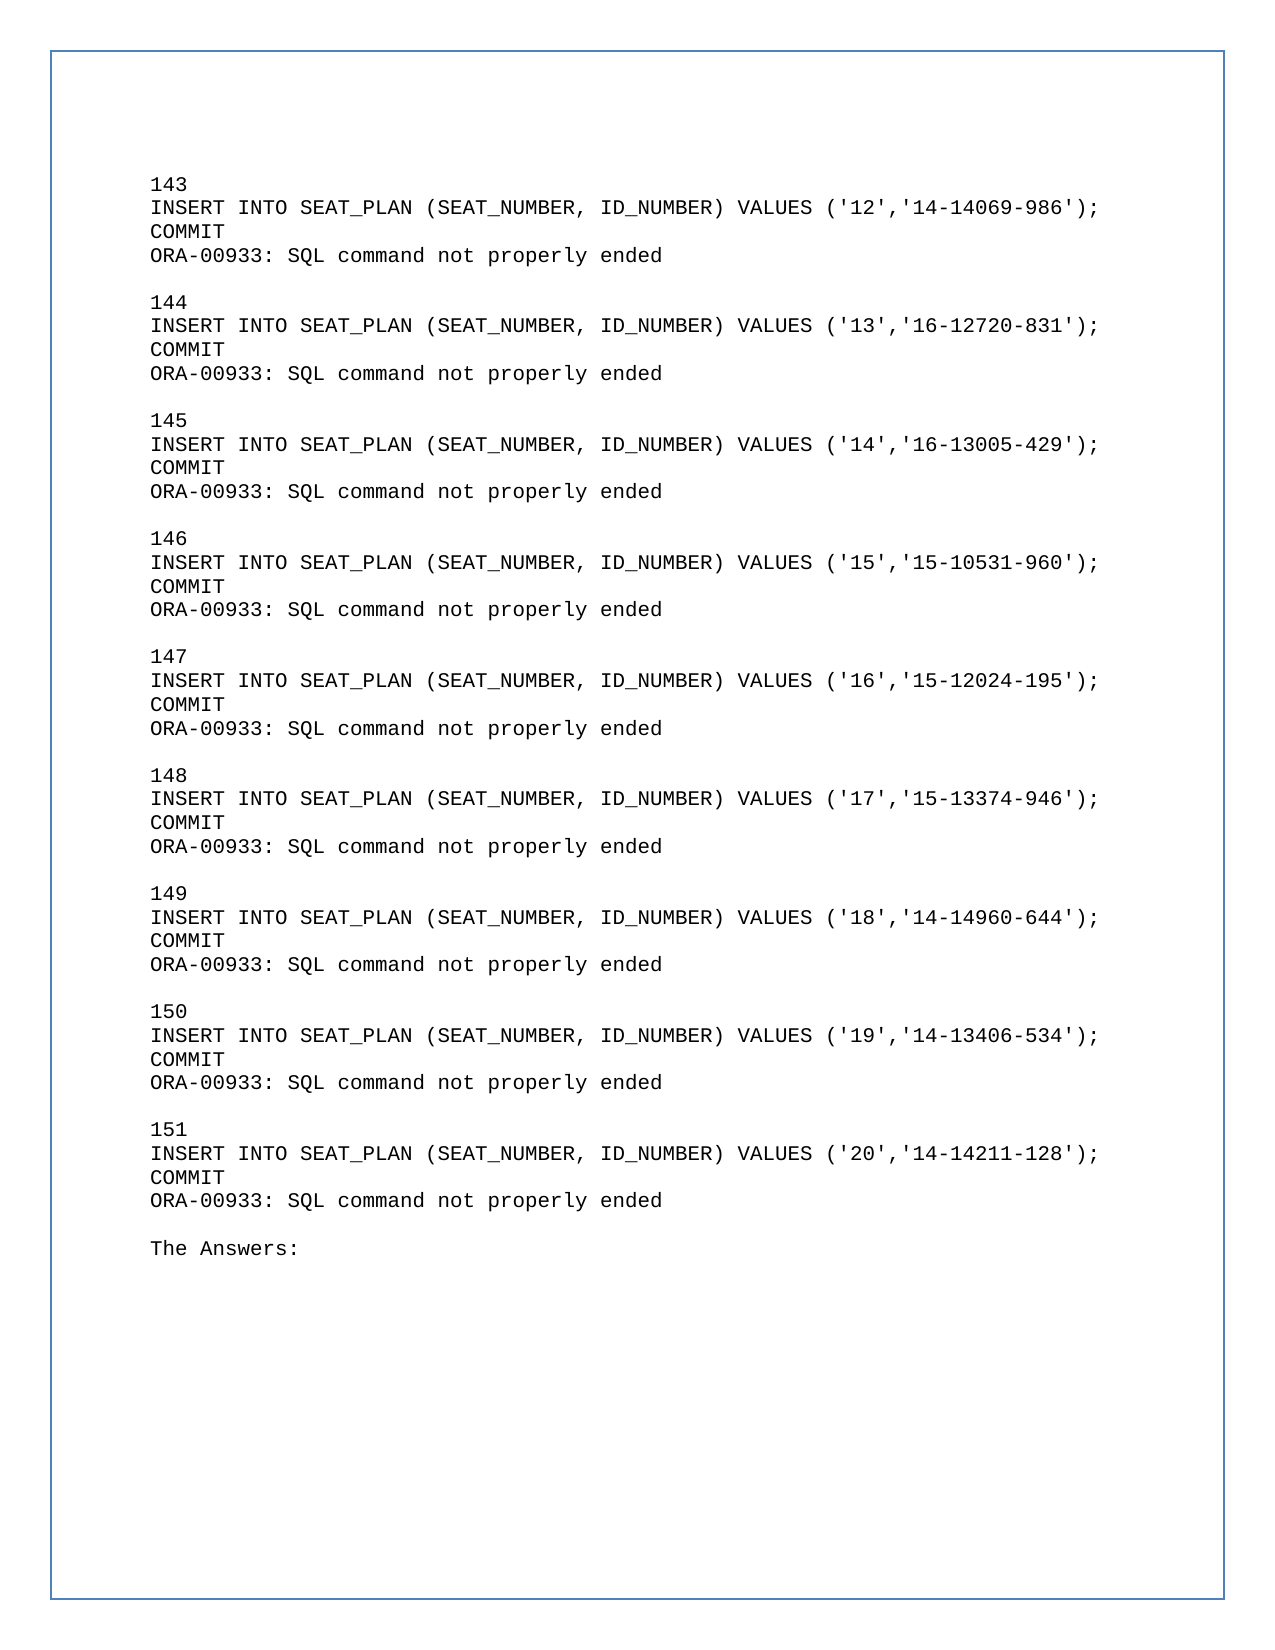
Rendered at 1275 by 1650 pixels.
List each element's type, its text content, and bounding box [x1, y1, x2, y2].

text INSERT INTO SEAT_PLAN (SEAT_NUMBER, ID_NUMBER) VALUES ('15','15-10531-960'); COMMIT [150, 552, 1125, 599]
text INSERT INTO SEAT_PLAN (SEAT_NUMBER, ID_NUMBER) VALUES ('12','14-14069-986'); COMMIT [150, 197, 1125, 244]
text ORA-00933: SQL command not properly ended [150, 1190, 1125, 1214]
text ORA-00933: SQL command not properly ended [150, 599, 1125, 623]
text 146 [150, 528, 1125, 552]
text The Answers: [150, 1238, 1125, 1261]
text 149 [150, 883, 1125, 907]
text ORA-00933: SQL command not properly ended [150, 363, 1125, 386]
text ORA-00933: SQL command not properly ended [150, 717, 1125, 741]
text INSERT INTO SEAT_PLAN (SEAT_NUMBER, ID_NUMBER) VALUES ('16','15-12024-195'); COMMIT [150, 670, 1125, 717]
text ORA-00933: SQL command not properly ended [150, 481, 1125, 505]
text 145 [150, 410, 1125, 434]
text INSERT INTO SEAT_PLAN (SEAT_NUMBER, ID_NUMBER) VALUES ('17','15-13374-946'); COMMIT [150, 788, 1125, 836]
text ORA-00933: SQL command not properly ended [150, 1072, 1125, 1096]
text INSERT INTO SEAT_PLAN (SEAT_NUMBER, ID_NUMBER) VALUES ('20','14-14211-128'); COMMIT [150, 1143, 1125, 1190]
text ORA-00933: SQL command not properly ended [150, 954, 1125, 978]
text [150, 244, 1125, 268]
text 147 [150, 647, 1125, 670]
text INSERT INTO SEAT_PLAN (SEAT_NUMBER, ID_NUMBER) VALUES ('13','16-12720-831'); COMMIT [150, 316, 1125, 363]
text INSERT INTO SEAT_PLAN (SEAT_NUMBER, ID_NUMBER) VALUES ('18','14-14960-644'); COMMIT [150, 907, 1125, 954]
text 143 [150, 174, 1125, 197]
text INSERT INTO SEAT_PLAN (SEAT_NUMBER, ID_NUMBER) VALUES ('19','14-13406-534'); COMMIT [150, 1025, 1125, 1072]
text 148 [150, 765, 1125, 788]
text 150 [150, 1001, 1125, 1025]
text INSERT INTO SEAT_PLAN (SEAT_NUMBER, ID_NUMBER) VALUES ('14','16-13005-429'); COMMIT [150, 434, 1125, 481]
text ORA-00933: SQL command not properly ended [150, 836, 1125, 859]
text 144 [150, 292, 1125, 316]
text 151 [150, 1119, 1125, 1143]
